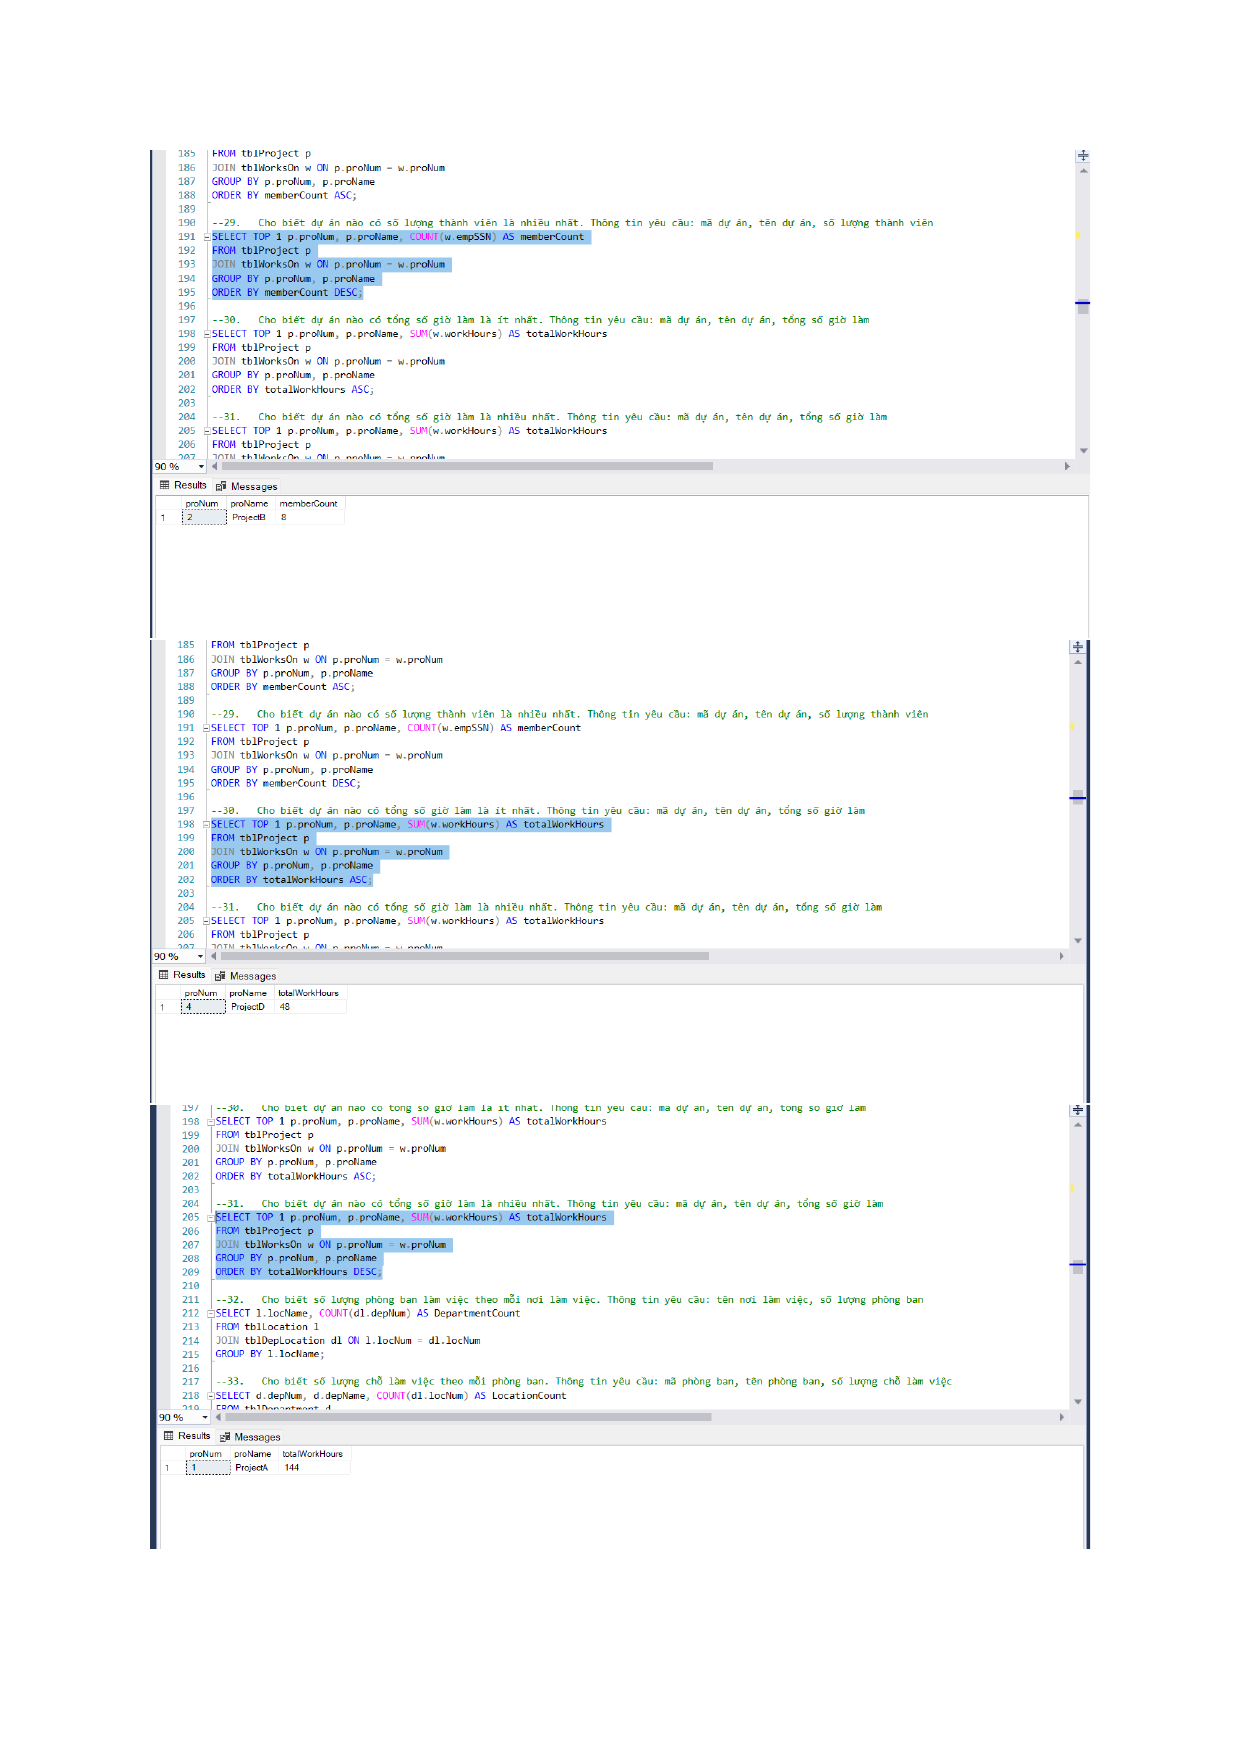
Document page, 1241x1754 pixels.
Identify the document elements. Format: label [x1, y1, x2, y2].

picture [150, 1105, 1091, 1549]
picture [150, 150, 1091, 638]
picture [150, 640, 1091, 1103]
